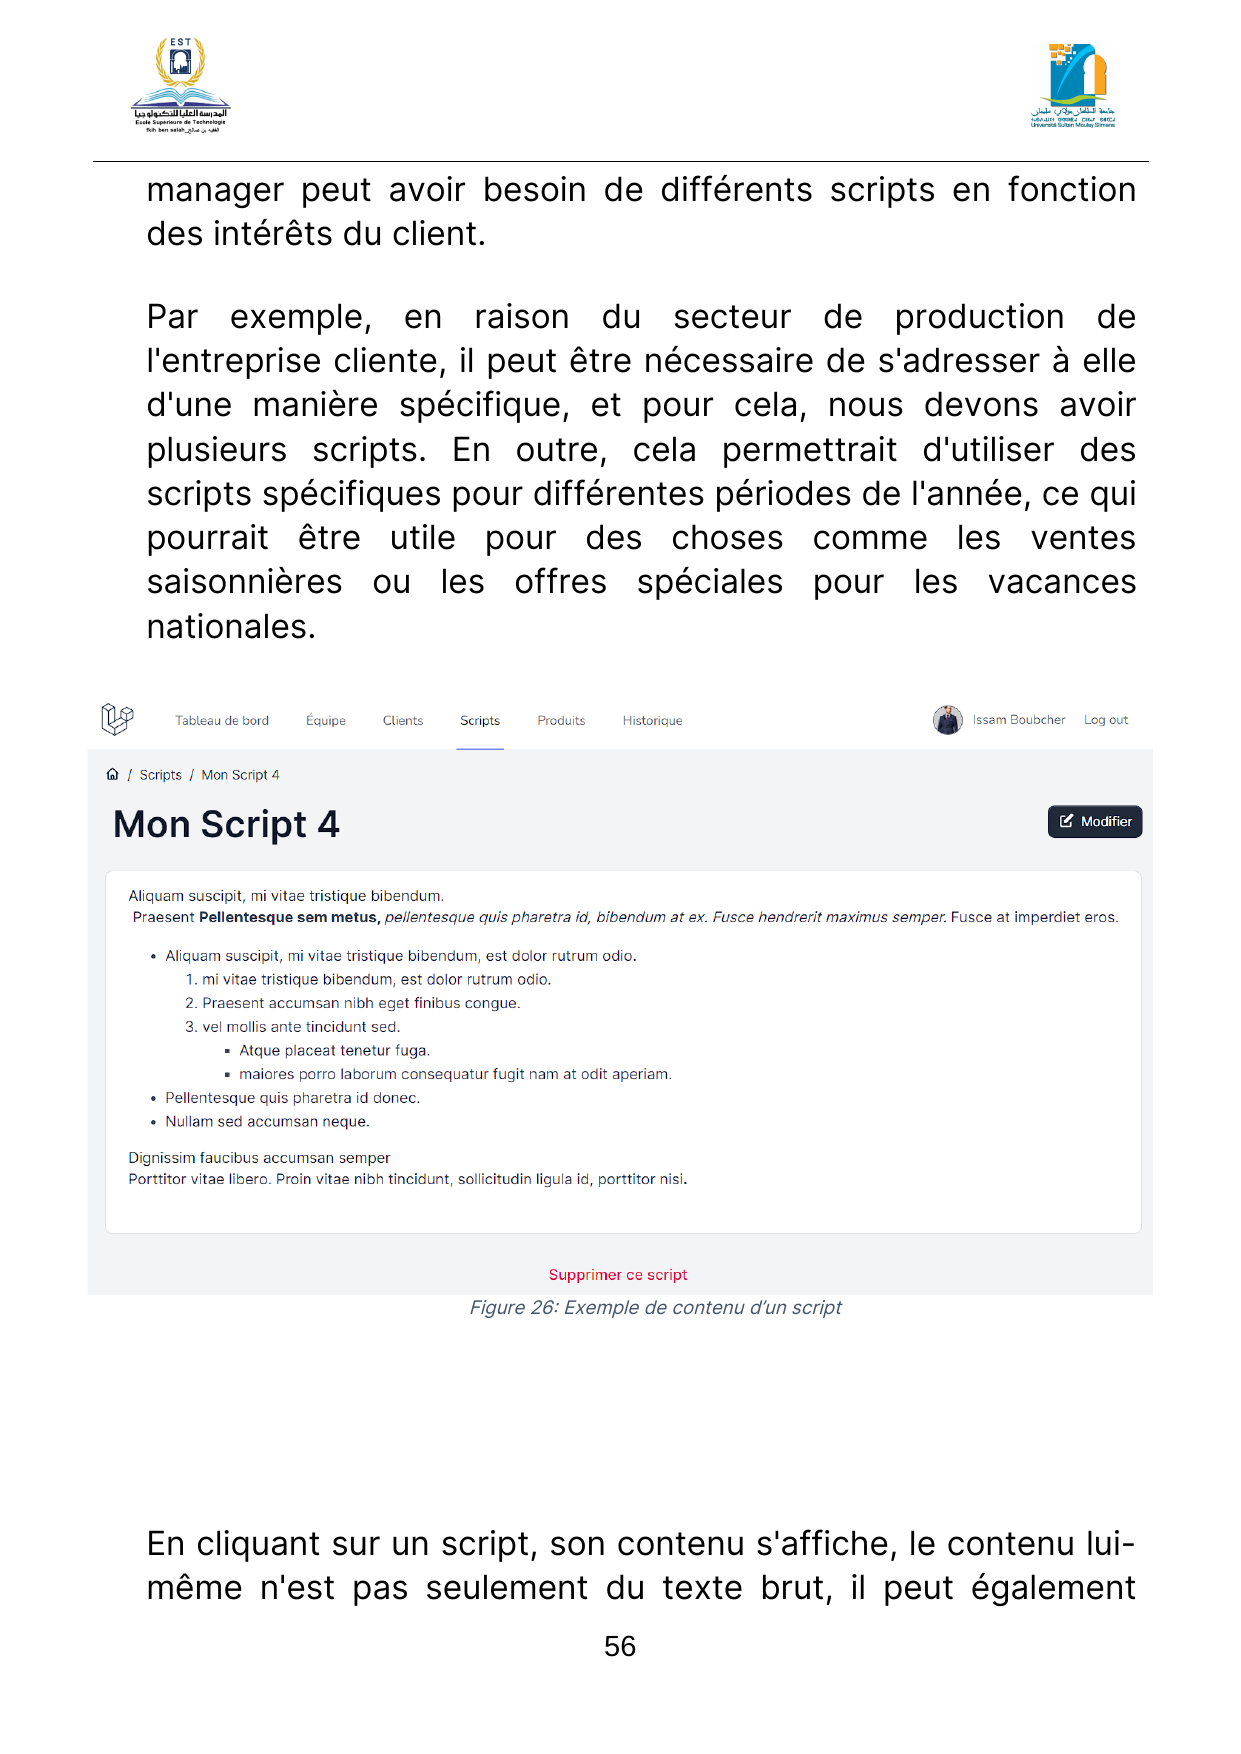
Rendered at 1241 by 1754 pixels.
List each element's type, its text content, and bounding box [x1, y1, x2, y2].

picture [126, 23, 236, 149]
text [146, 116, 1138, 253]
picture [87, 694, 1153, 1295]
picture [1031, 44, 1115, 116]
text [146, 1523, 1138, 1608]
text Par exemple, en raison du secteur de production de l'entreprise cliente, il peut être nécessaire de s'adresser à elle d'une manière spécifique, et pour cela, nous devons avoir plusieurs scripts. En outre, cela permettrait d'utiliser des scripts spécifiques pour différentes périodes de l'année, ce qui pourrait être utile pour des choses comme les ventes saisonnières ou les offres spéciales pour les vacances nationales. [146, 296, 1138, 646]
